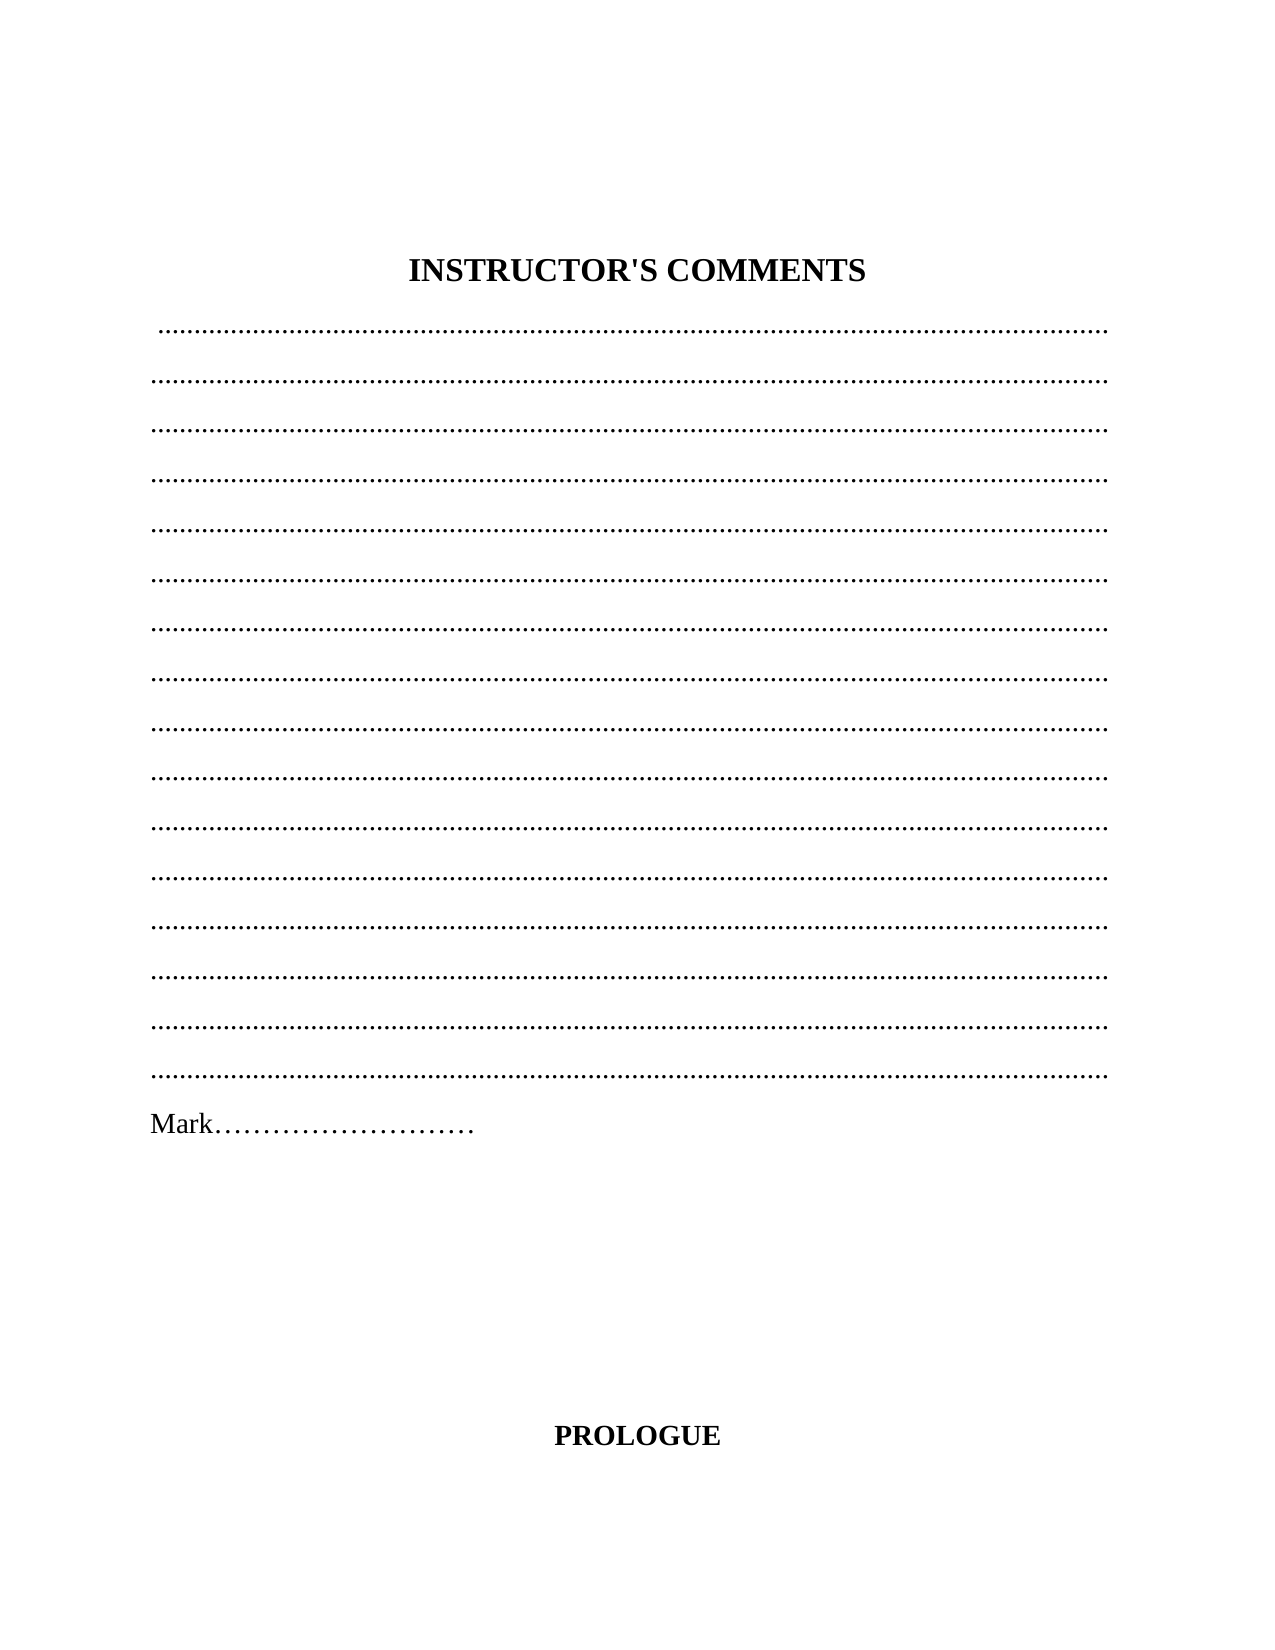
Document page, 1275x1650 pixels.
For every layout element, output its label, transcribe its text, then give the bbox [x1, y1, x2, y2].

text Mark……………………… [150, 1106, 1124, 1140]
text INSTRUCTOR'S COMMENTS [150, 251, 1124, 289]
subtitle PROLOGUE [150, 1418, 1125, 1451]
